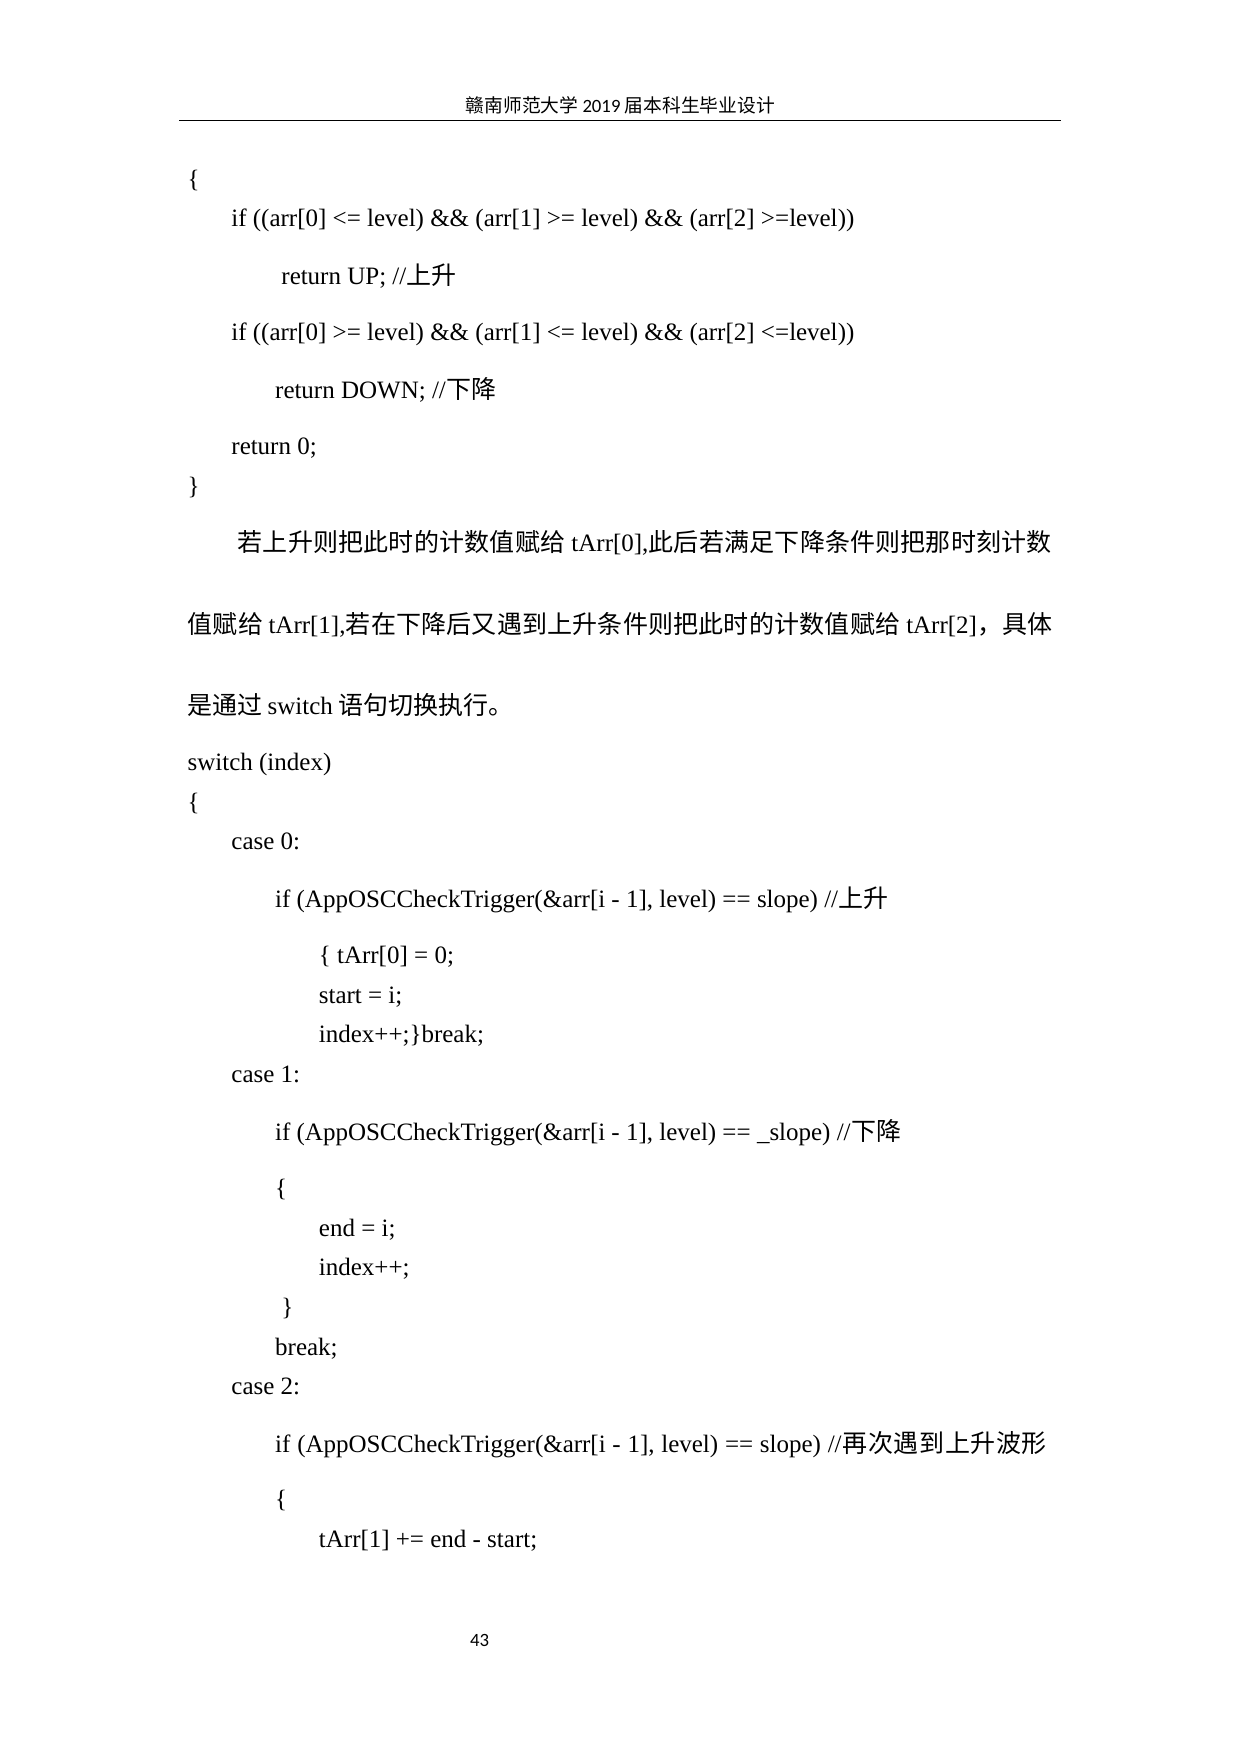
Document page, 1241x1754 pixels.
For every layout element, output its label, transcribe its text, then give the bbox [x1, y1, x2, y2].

text if ((arr[0] >= level) && (arr[1] <= level) && (arr[2] <=level)) [187, 315, 1053, 348]
text { [187, 785, 1053, 817]
text break; [231, 1330, 1053, 1362]
text { tArr[0] = 0; [275, 938, 1053, 971]
text switch (index) [187, 745, 1053, 778]
text if (AppOSCCheckTrigger(&arr[i - 1], level) == slope) //再次遇到上升波形 { [231, 1409, 1053, 1515]
text tArr[1] += end - start; [275, 1522, 1053, 1554]
text if (AppOSCCheckTrigger(&arr[i - 1], level) == _slope) //下降 [231, 1097, 1053, 1162]
text return DOWN; //下降 [231, 355, 1053, 420]
text return 0; [187, 429, 1053, 462]
text if ((arr[0] <= level) && (arr[1] >= level) && (arr[2] >=level)) [187, 202, 1053, 234]
text index++;}break; [275, 1018, 1053, 1050]
text } [187, 469, 1053, 501]
text case 0: [187, 824, 1053, 857]
text case 1: [187, 1057, 1053, 1090]
text { [231, 1171, 1053, 1203]
text if (AppOSCCheckTrigger(&arr[i - 1], level) == slope) //上升 [231, 864, 1053, 929]
text end = i; [275, 1211, 1053, 1243]
text { [187, 162, 1053, 194]
text 若上升则把此时的计数值赋给tArr[0],此后若满足下降条件则把那时刻计数值赋给tArr[1],若在下降后又遇到上升条件则把此时的计数值赋给tArr[2]，具体是通过switch语句切换执行。 [187, 508, 1053, 736]
text index++; [275, 1250, 1053, 1283]
text return UP; //上升 [231, 241, 1053, 306]
text start = i; [275, 978, 1053, 1010]
text } [231, 1290, 1053, 1323]
text case 2: [187, 1369, 1053, 1402]
